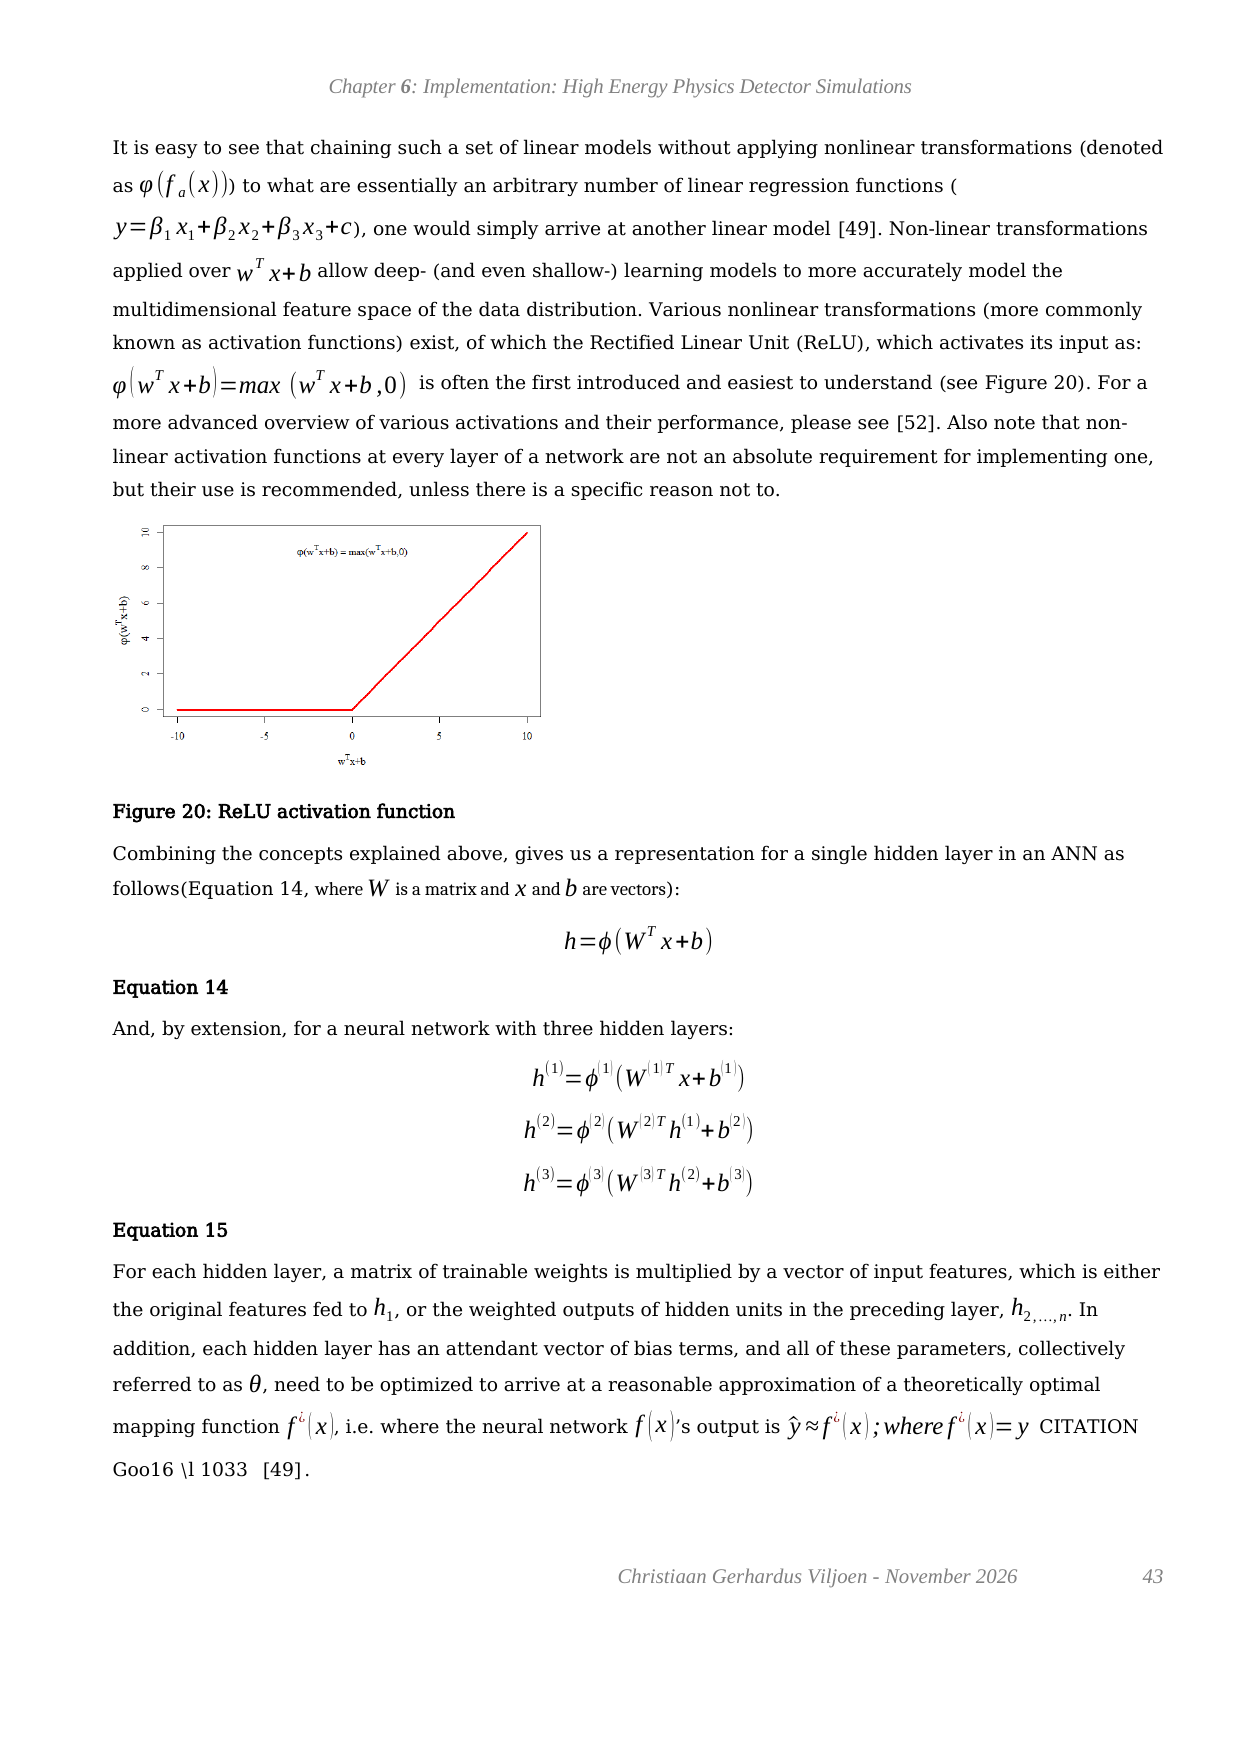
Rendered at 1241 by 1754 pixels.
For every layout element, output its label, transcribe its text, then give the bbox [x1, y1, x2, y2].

text For each hidden layer, a matrix of trainable weights is multiplied by a vector of input features, which is either the original features fed to , or the weighted outputs of hidden units in the preceding layer, . In addition, each hidden layer has an attendant vector of bias terms, and all of these parameters, collectively referred to as , need to be optimized to arrive at a reasonable approximation of a theoretically optimal mapping function , i.e. where the neural network ’s output is . [112, 1260, 1165, 1483]
text Figure 20: ReLU activation function [112, 799, 1165, 822]
text Equation 15 [112, 1218, 1165, 1241]
text Equation 14 [112, 975, 1165, 998]
text And, by extension, for a neural network with three hidden layers: [112, 1017, 1165, 1040]
text Combining the concepts explained above, gives us a representation for a single hidden layer in an ANN as follows(Equation 13, where is a matrix and and are vectors): [112, 841, 1165, 903]
text It is easy to see that chaining such a set of linear models without applying nonlinear transformations (denoted as ) to what are essentially an arbitrary number of linear regression functions (), one would simply arrive at another linear model . Non-linear transformations applied over allow deep- (and even shallow-) learning models to more accurately model the multidimensional feature space of the data distribution. Various nonlinear transformations (more commonly known as activation functions) exist, of which the Rectified Linear Unit (ReLU), which activates its input as: is often the first introduced and easiest to understand (see Figure 20). For a more advanced overview of various activations and their performance, please see . Also note that non-linear activation functions at every layer of a network are not an absolute requirement for implementing one, but their use is recommended, unless there is a specific reason not to. [112, 135, 1165, 501]
picture [112, 520, 567, 780]
